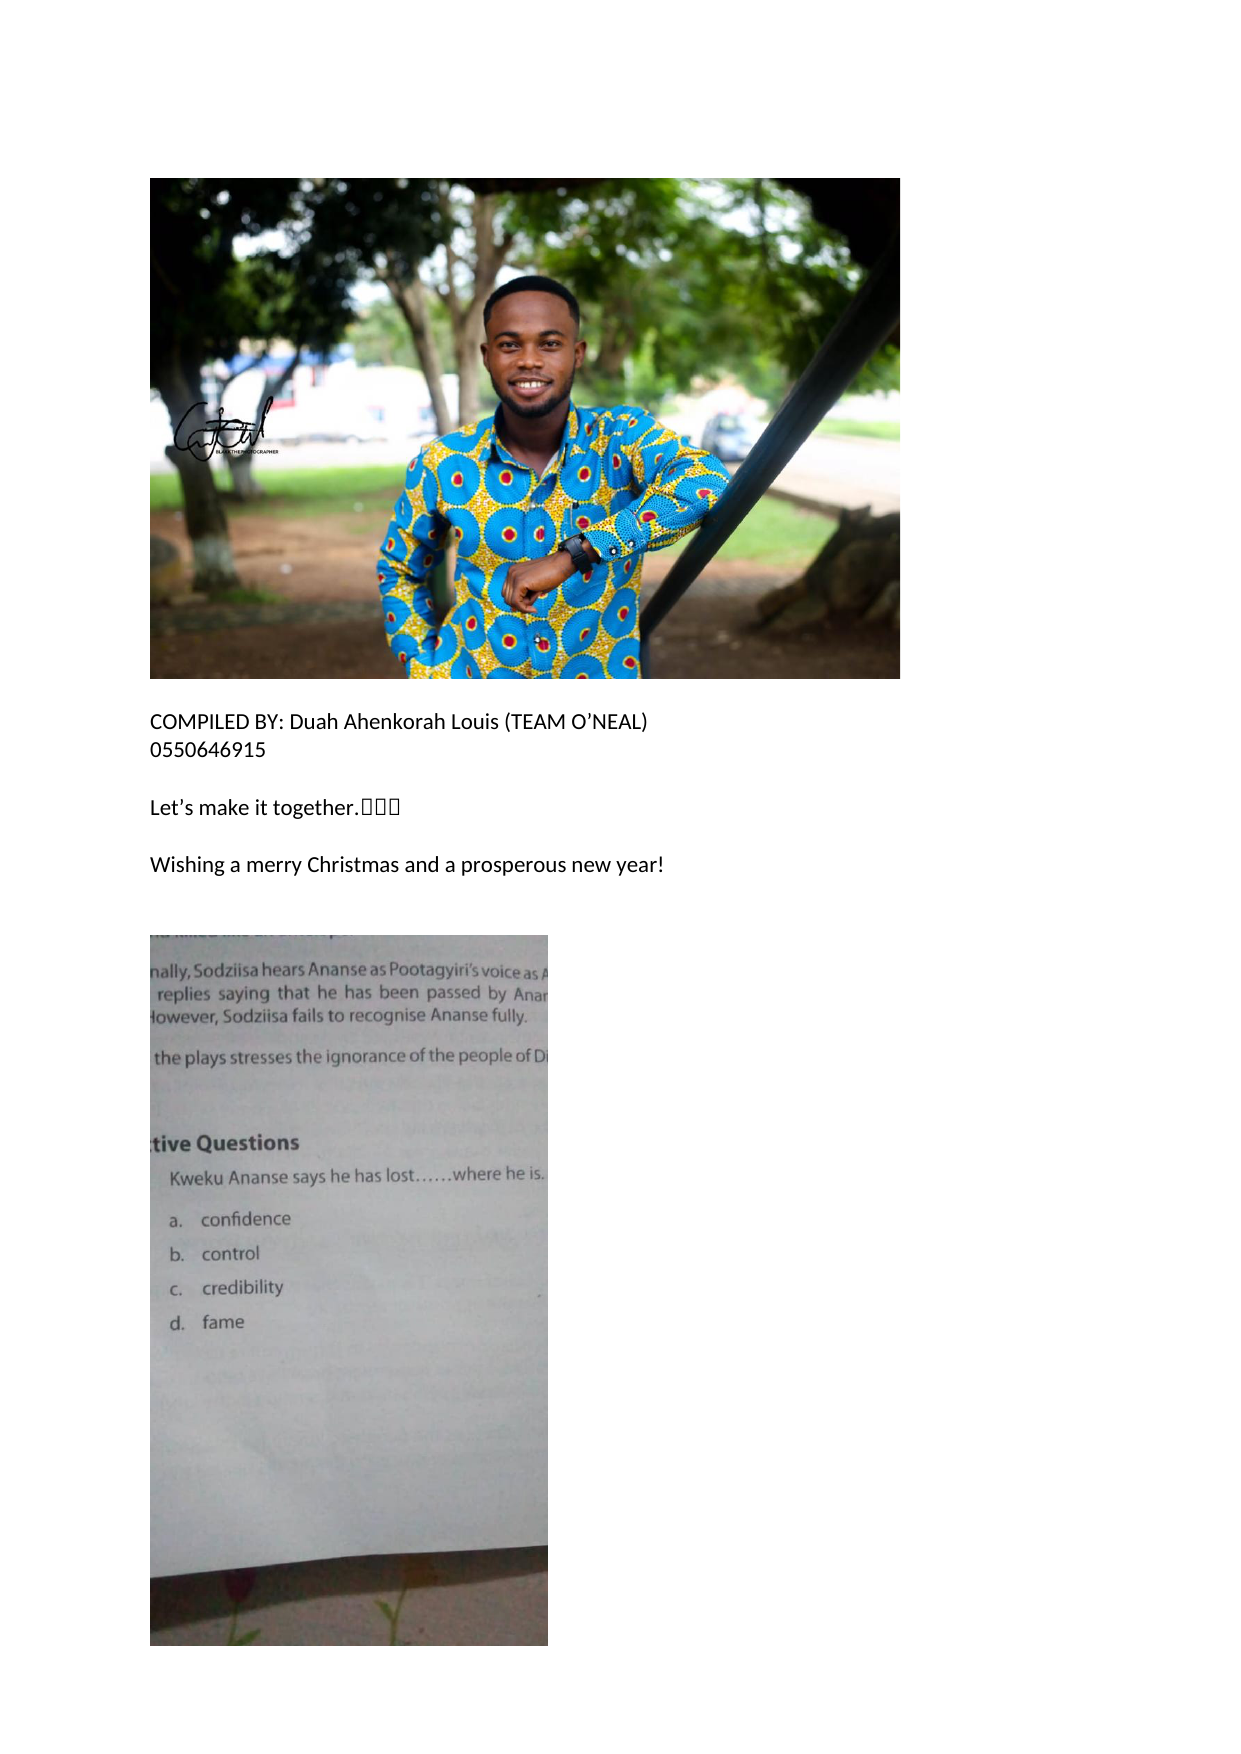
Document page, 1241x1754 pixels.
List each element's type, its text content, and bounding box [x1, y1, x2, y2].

text 0550646915 [150, 735, 1090, 763]
text Let’s make it together. [150, 791, 1090, 822]
picture [150, 178, 901, 679]
picture [150, 935, 548, 1646]
text Wishing a merry Christmas and a prosperous new year! [150, 850, 1090, 878]
text COMPILED BY: Duah Ahenkorah Louis (TEAM O’NEAL) [150, 707, 1090, 735]
